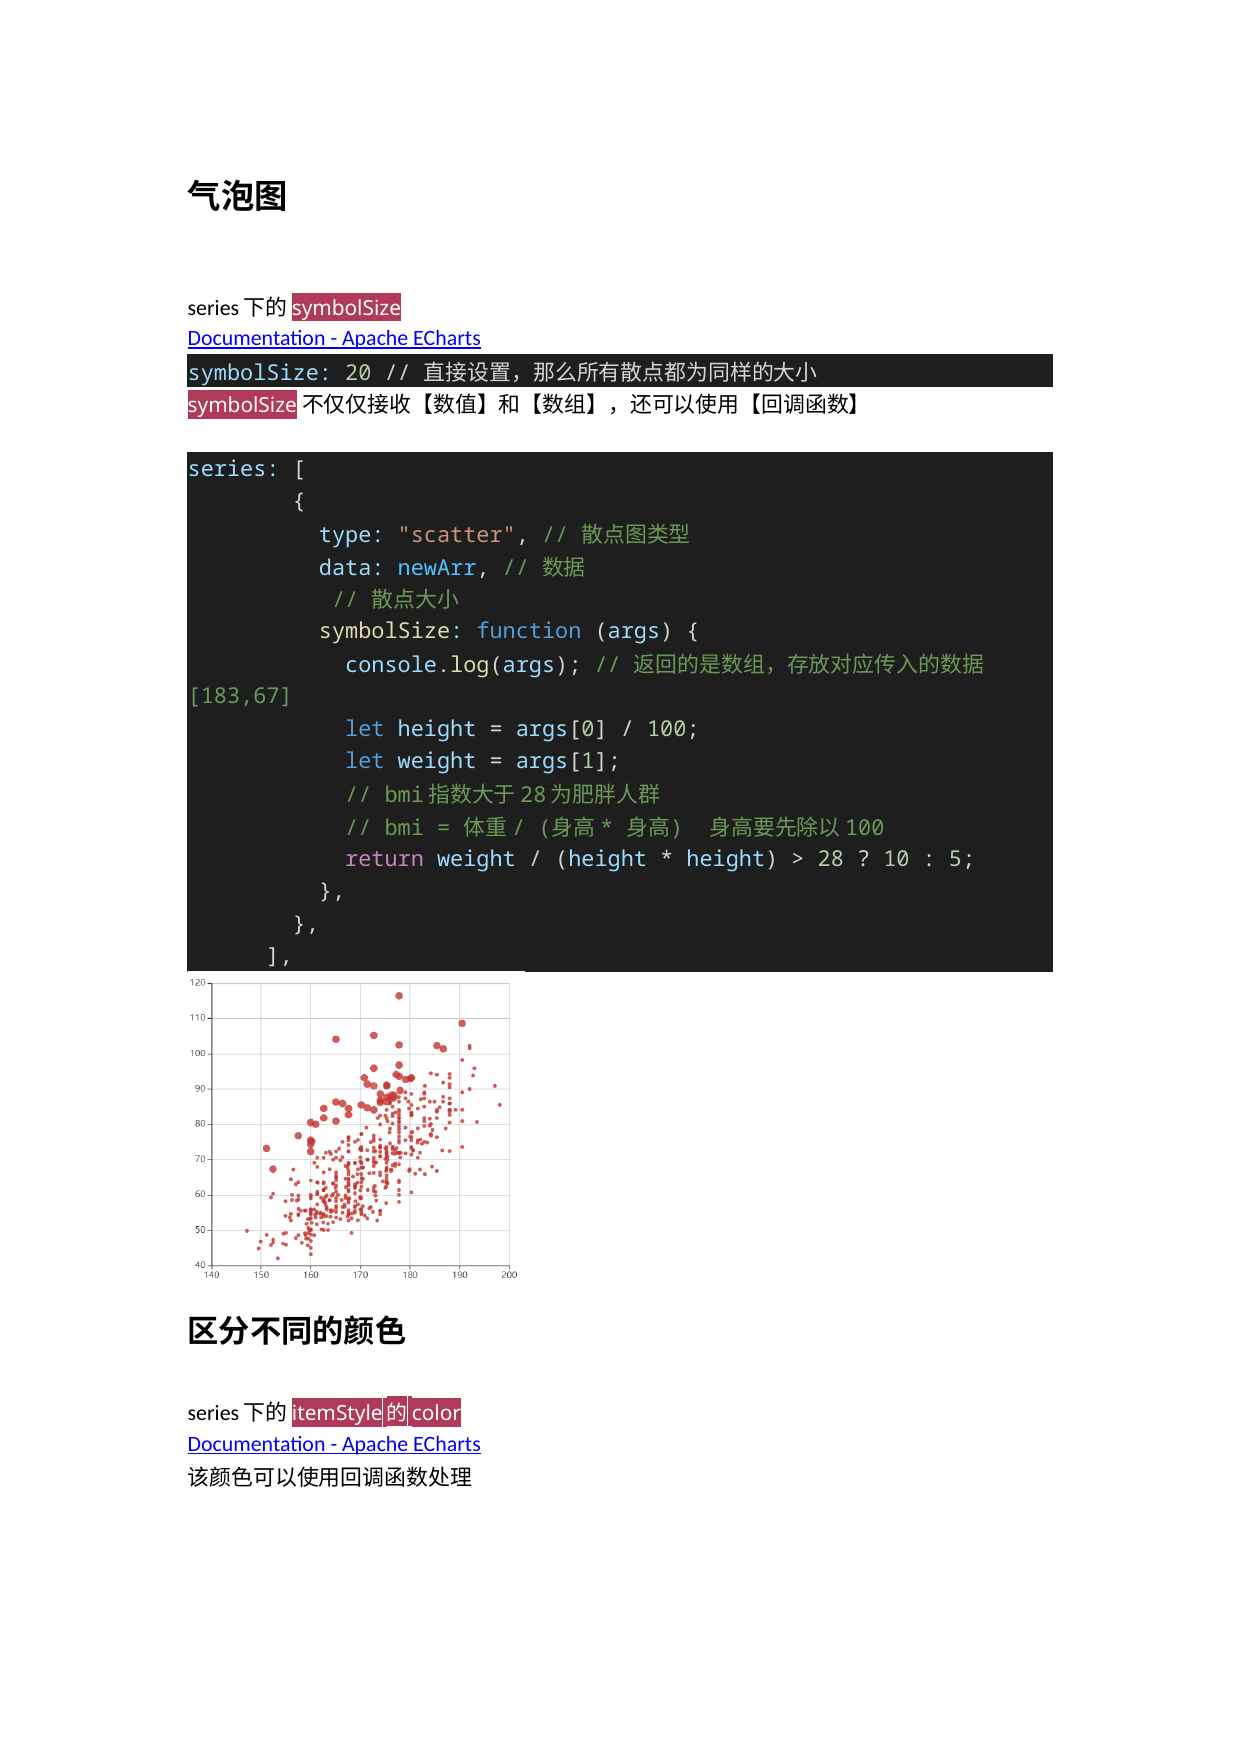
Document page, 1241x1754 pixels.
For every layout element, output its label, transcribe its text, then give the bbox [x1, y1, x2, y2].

text symbolSize 不仅仅接收【数值】和【数组】，还可以使用【回调函数】 [187, 387, 1053, 419]
text series: [ [187, 452, 1053, 484]
text 该颜色可以使用回调函数处理 [187, 1459, 1053, 1492]
text series下的itemStyle的color [187, 1394, 1053, 1427]
subtitle 气泡图 [187, 162, 1053, 227]
text symbolSize: function (args) { [187, 614, 1053, 647]
text console.log(args); // 返回的是数组，存放对应传入的数据 [183,67] [187, 647, 1053, 712]
text // 散点大小 [187, 582, 1053, 614]
text Documentation - Apache ECharts [187, 1427, 1053, 1459]
text ], [187, 939, 1053, 972]
picture [187, 971, 525, 1286]
text Documentation - Apache ECharts [187, 322, 1053, 354]
text }, [187, 907, 1053, 939]
text let weight = args[1]; [187, 744, 1053, 777]
text }, [187, 874, 1053, 907]
text symbolSize: 20 // 直接设置，那么所有散点都为同样的大小 [187, 354, 1053, 387]
text data: newArr, // 数据 [187, 549, 1053, 582]
text let height = args[0] / 100; [187, 712, 1053, 744]
text // bmi = 体重 / (身高 * 身高) 身高要先除以100 [187, 809, 1053, 842]
text series下的symbolSize [187, 289, 1053, 322]
text return weight / (height * height) > 28 ? 10 : 5; [187, 842, 1053, 874]
text // bmi指数大于28为肥胖人群 [187, 777, 1053, 809]
text { [187, 484, 1053, 517]
subtitle 区分不同的颜色 [187, 1297, 1053, 1362]
text type: "scatter", // 散点图类型 [187, 517, 1053, 549]
